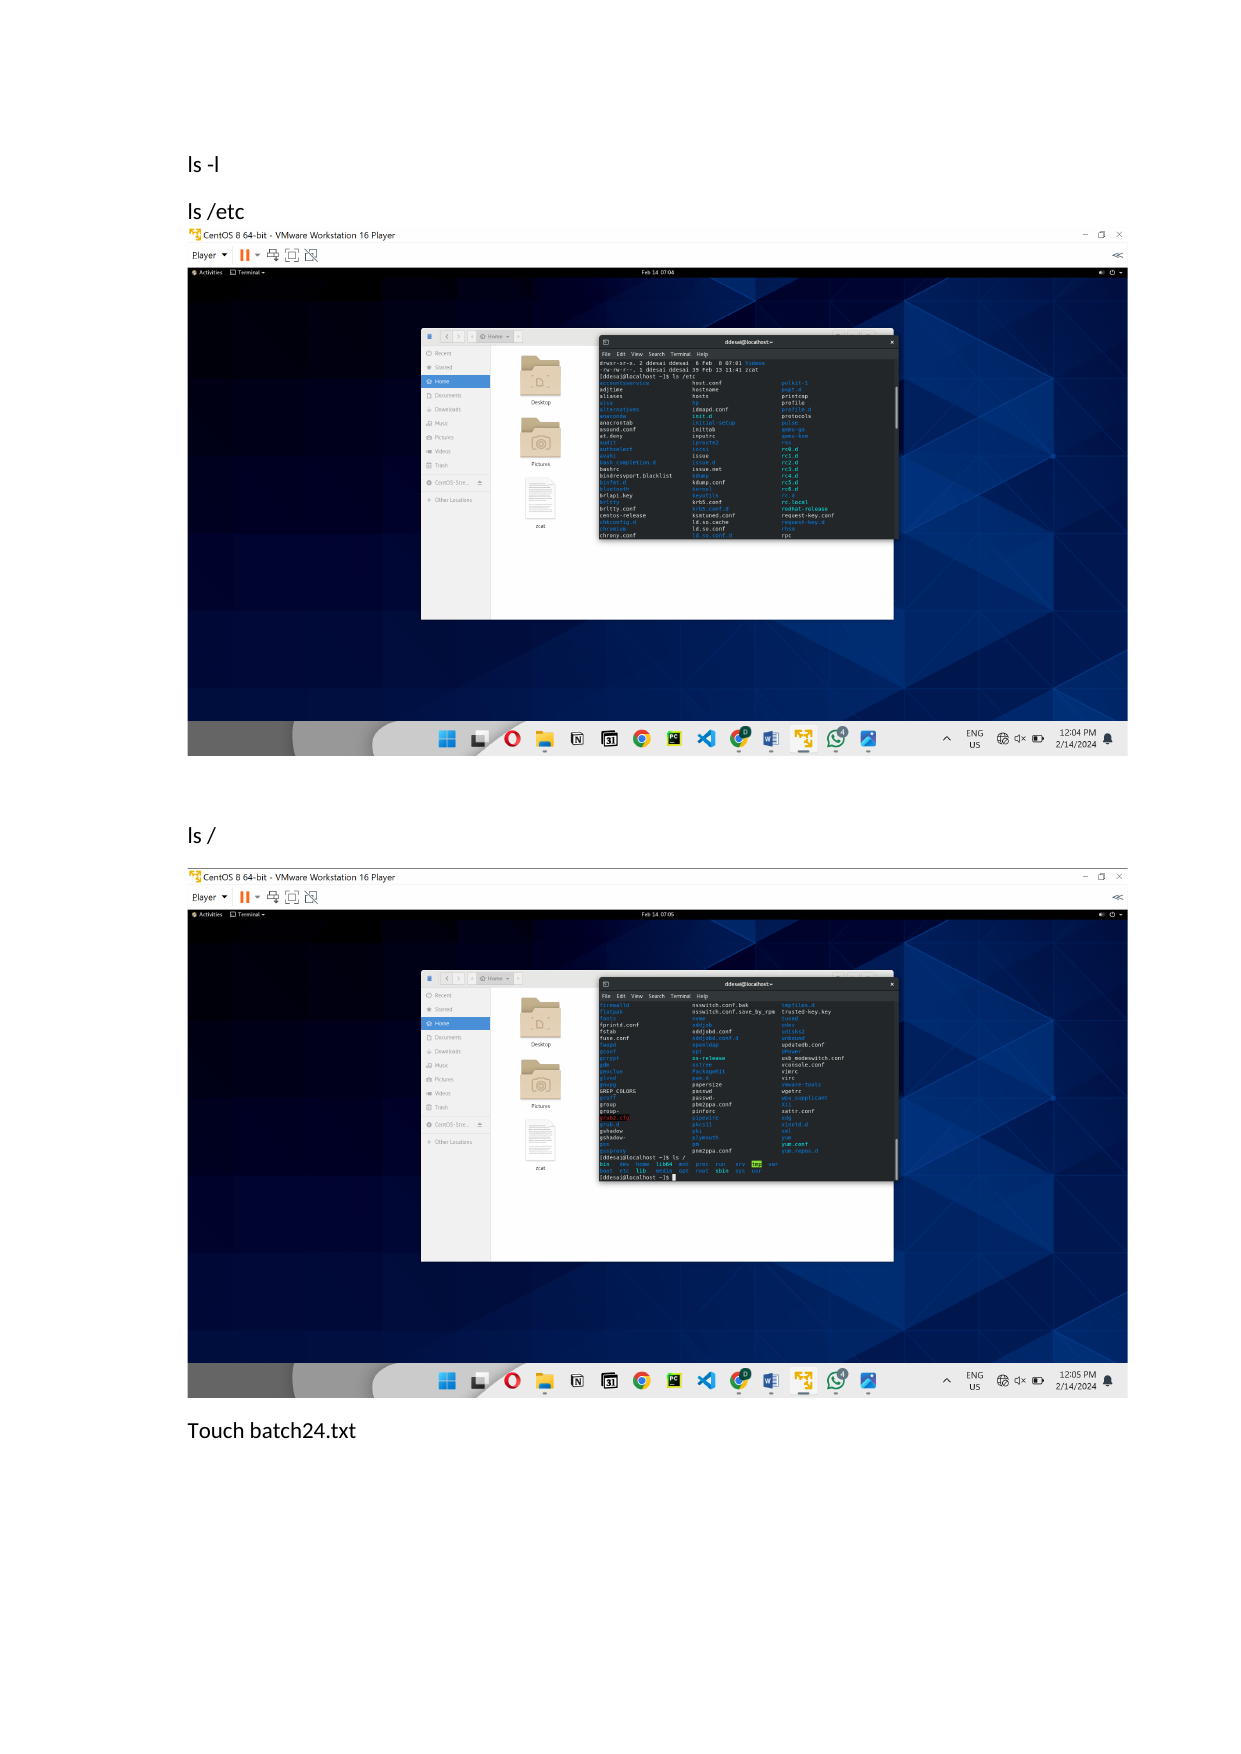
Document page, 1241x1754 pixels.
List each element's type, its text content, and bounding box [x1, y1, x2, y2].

picture [187, 868, 1128, 1398]
text ls -l [187, 150, 1090, 178]
text Touch batch24.txt [187, 1416, 1090, 1444]
text ls /etc [187, 197, 1090, 227]
text ls / [187, 822, 1090, 850]
picture [187, 227, 1128, 756]
